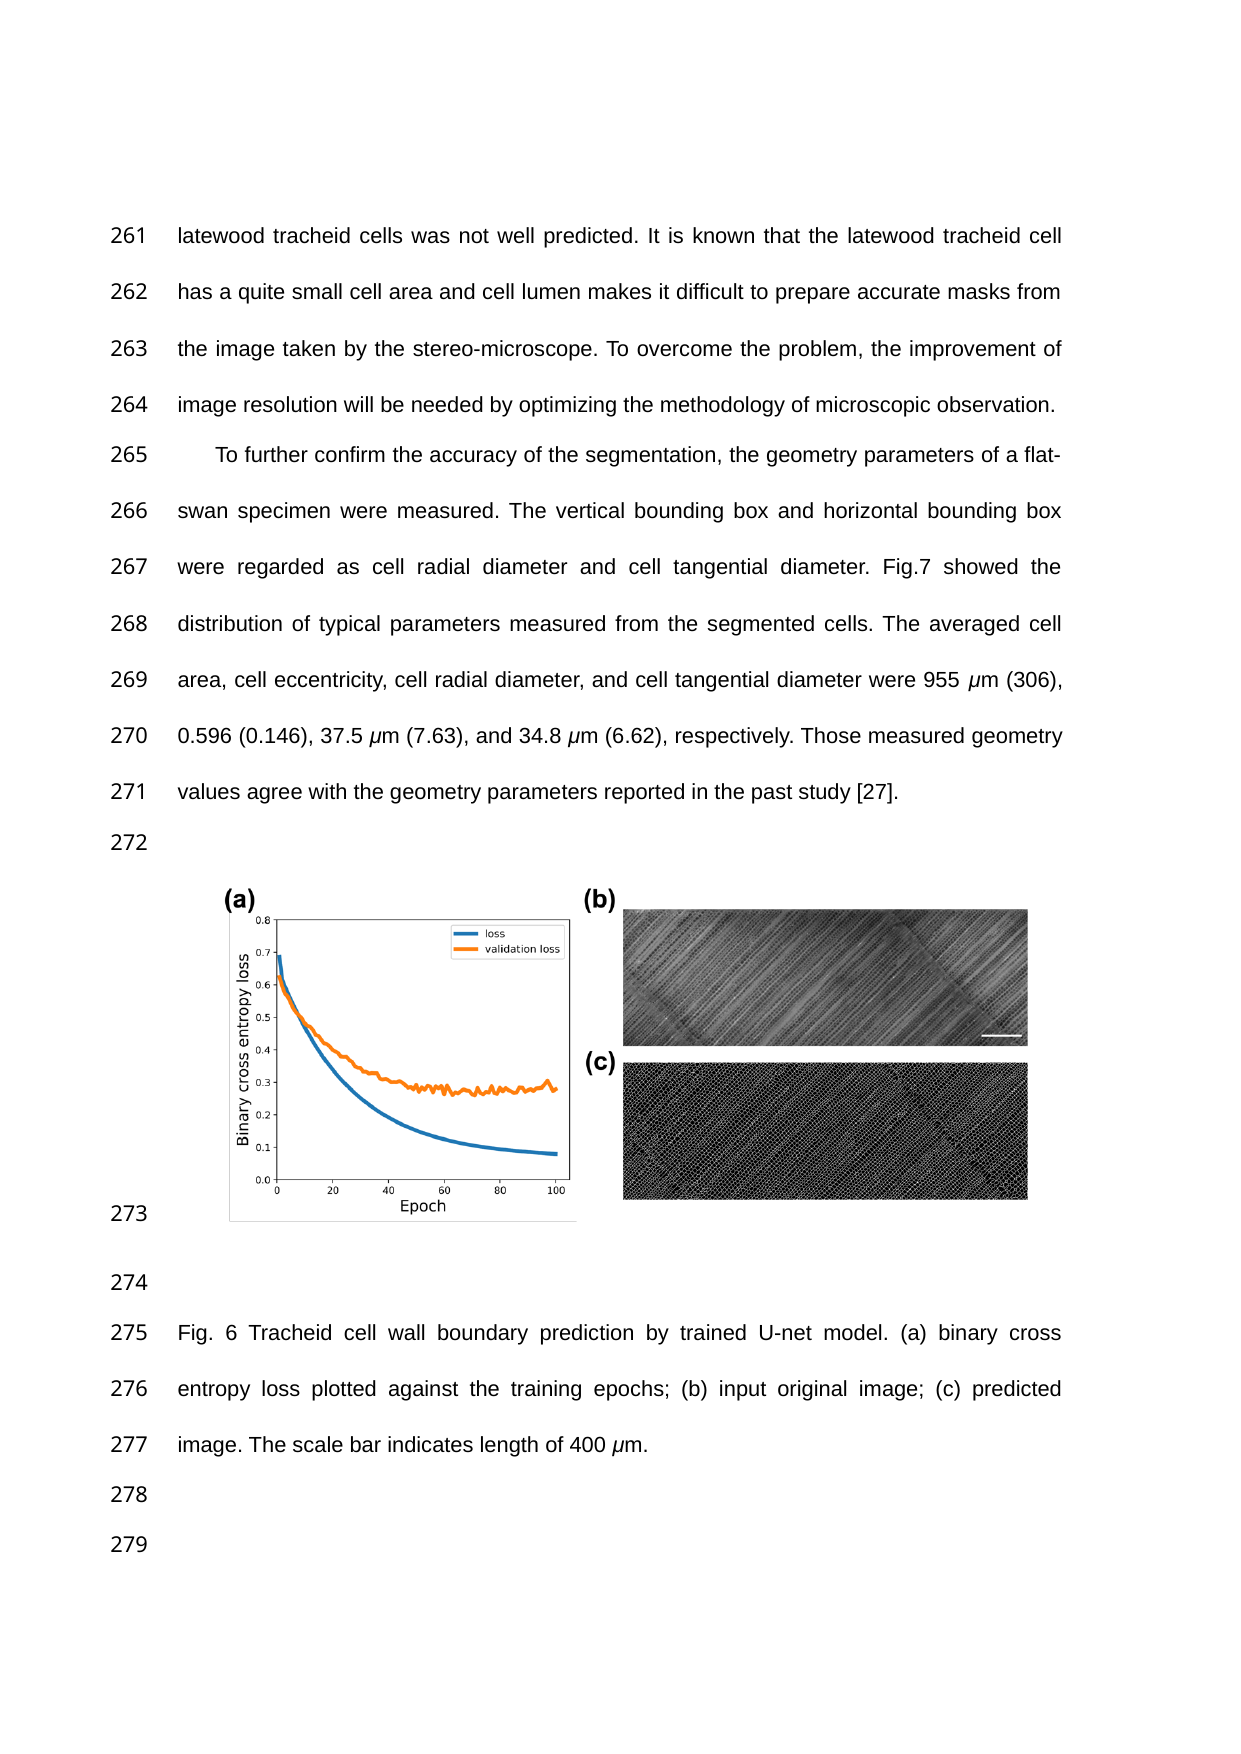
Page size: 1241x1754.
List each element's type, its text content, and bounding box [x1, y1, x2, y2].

picture [208, 873, 1032, 1222]
text Fig. 6 Tracheid cell wall boundary prediction by trained U-net model. (a) binary cross entropy loss plotted against the training epochs; (b) input original image; (c) predicted image. The scale bar indicates length of 400 μm. [177, 1313, 1063, 1463]
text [177, 217, 1063, 423]
text To further confirm the accuracy of the segmentation, the geometry parameters of a flat-swan specimen were measured. The vertical bounding box and horizontal bounding box were regarded as cell radial diameter and cell tangential diameter. Fig.7 showed the distribution of typical parameters measured from the segmented cells. The averaged cell area, cell eccentricity, cell radial diameter, and cell tangential diameter were 955 μm (306), 0.596 (0.146), 37.5 μm (7.63), and 34.8 μm (6.62), respectively. Those measured geometry values agree with the geometry parameters reported in the past study [27]. [177, 436, 1063, 811]
